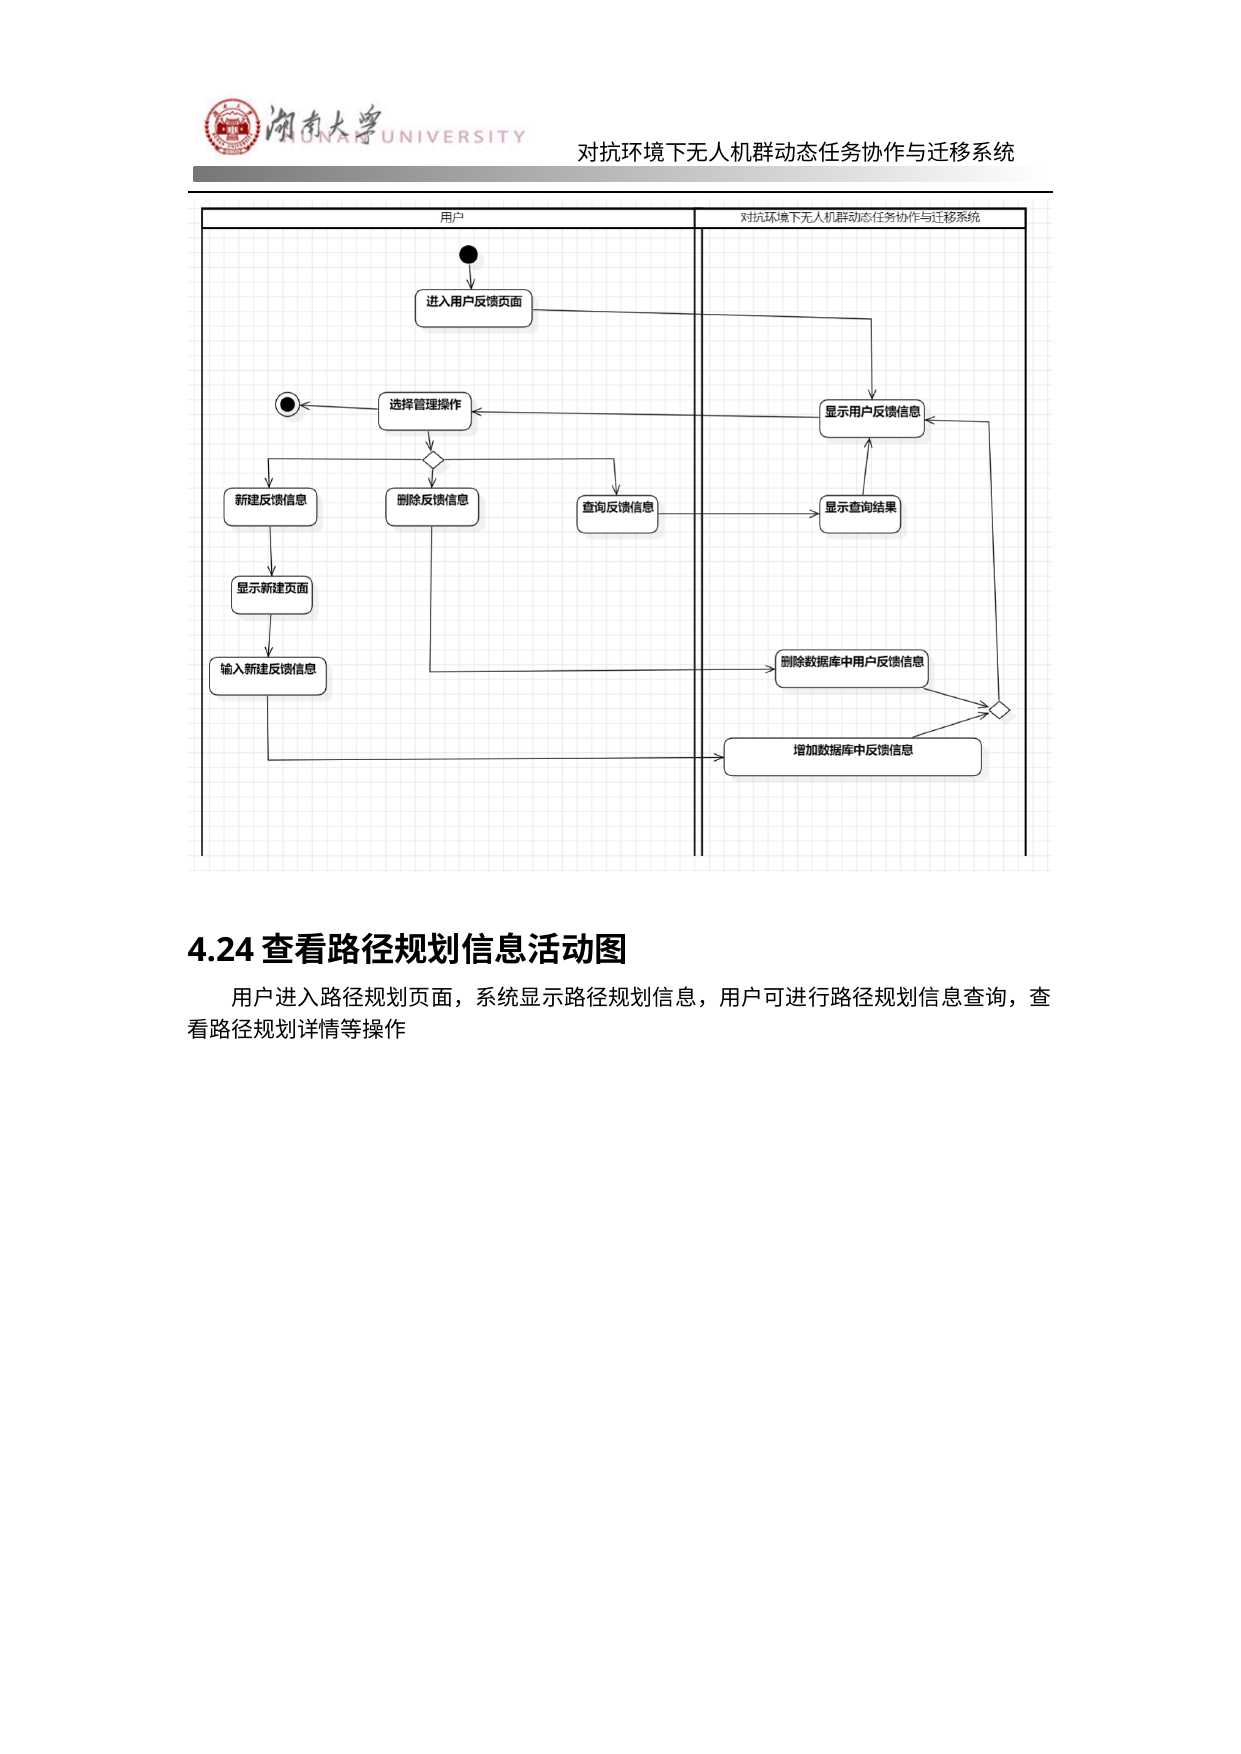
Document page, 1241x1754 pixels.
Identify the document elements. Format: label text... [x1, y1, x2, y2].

text 4.24查看路径规划信息活动图 [187, 914, 1053, 979]
picture [187, 199, 1053, 872]
picture [187, 88, 548, 160]
text 用户进入路径规划页面，系统显示路径规划信息，用户可进行路径规划信息查询，查看路径规划详情等操作 [187, 979, 1053, 1044]
